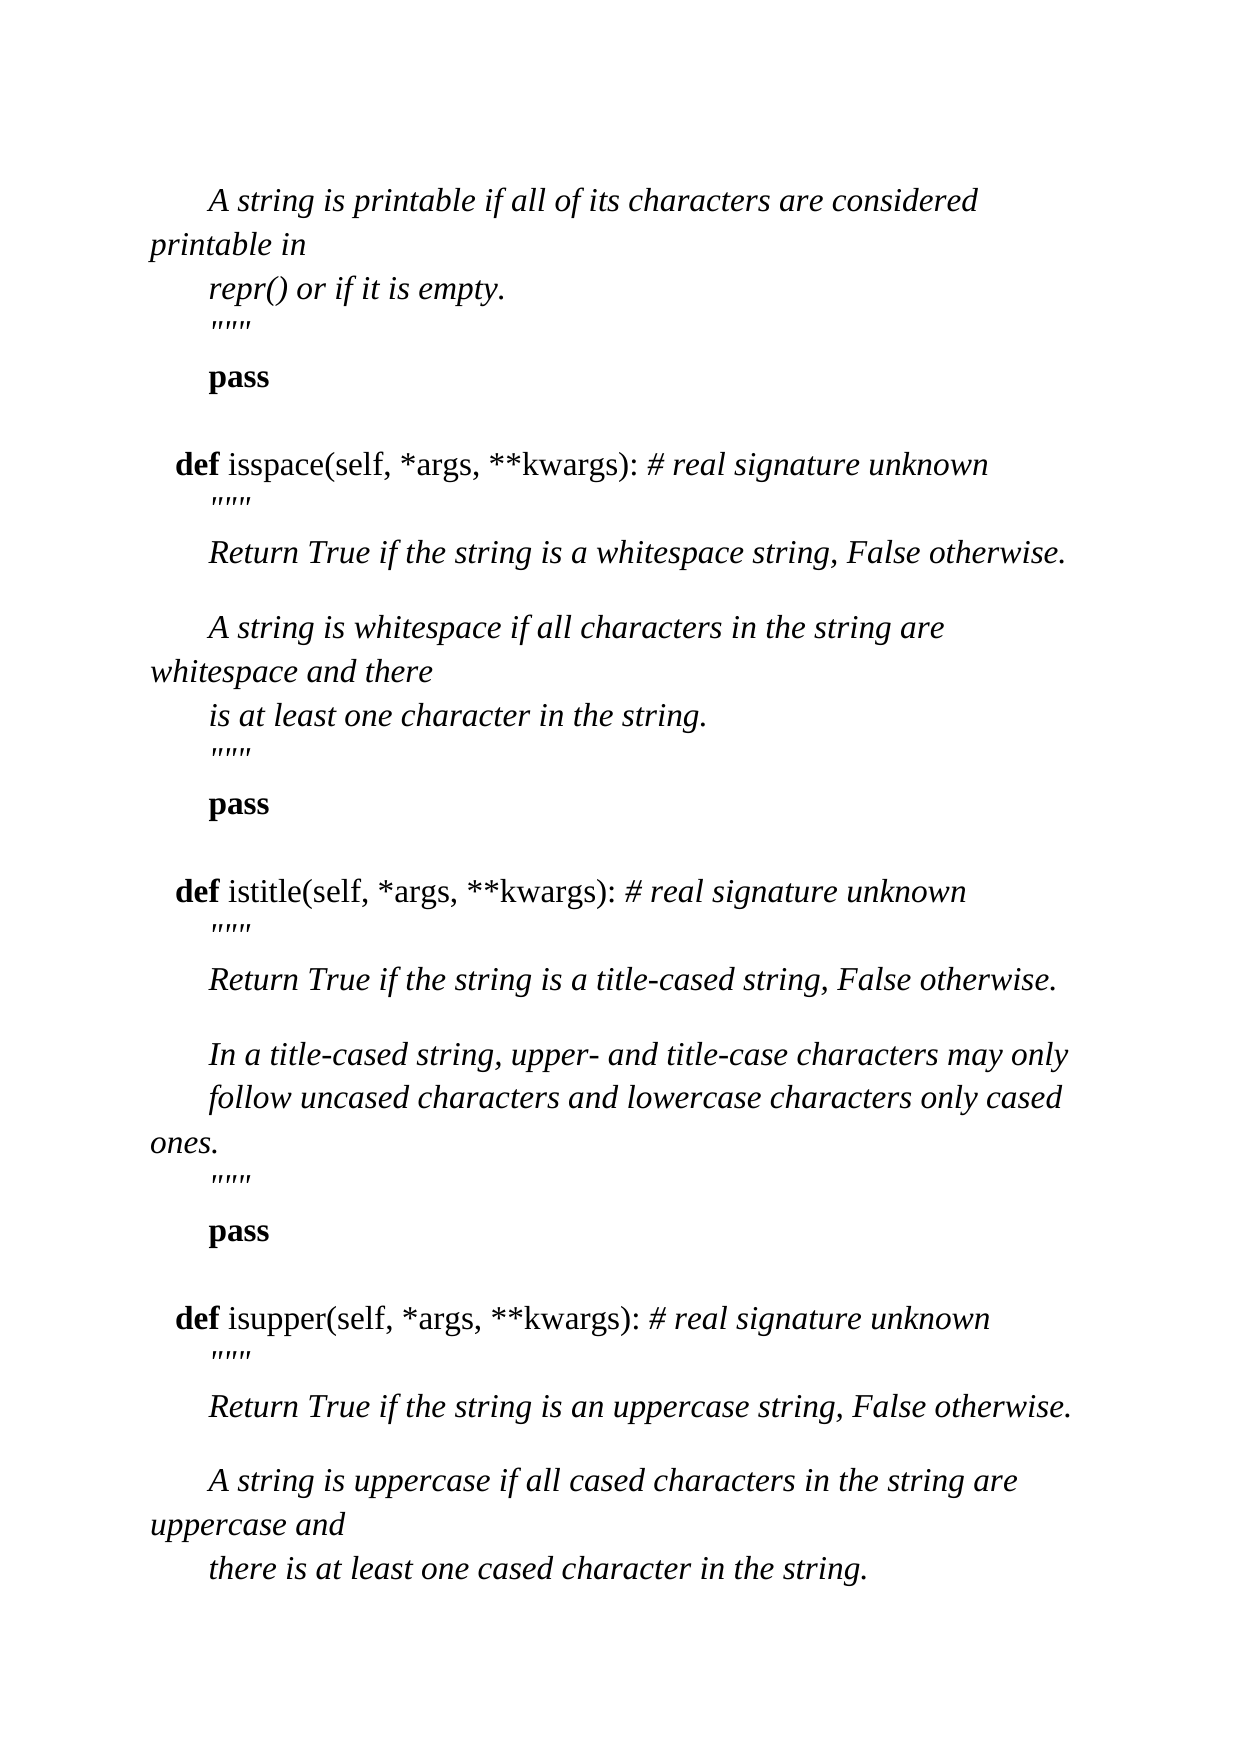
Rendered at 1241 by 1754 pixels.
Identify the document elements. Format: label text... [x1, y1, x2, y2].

text pass [150, 356, 1090, 395]
text Return True if the string is an uppercase string, False otherwise. [150, 1386, 1090, 1424]
text """ [150, 489, 1090, 527]
text is at least one character in the string. [150, 695, 1090, 733]
text A string is printable if all of its characters are considered printable in [150, 180, 1090, 263]
text pass [150, 783, 1090, 822]
text """ [150, 1342, 1090, 1381]
text Return True if the string is a whitespace string, False otherwise. [150, 533, 1090, 571]
text Return True if the string is a title-cased string, False otherwise. [150, 959, 1090, 998]
text """ [150, 915, 1090, 954]
text """ [150, 1166, 1090, 1204]
text follow uncased characters and lowercase characters only cased ones. [150, 1078, 1090, 1160]
text pass [150, 1210, 1090, 1248]
text """ [150, 739, 1090, 777]
text def isspace(self, *args, **kwargs): # real signature unknown [150, 444, 1090, 483]
text def istitle(self, *args, **kwargs): # real signature unknown [150, 871, 1090, 910]
text In a title-cased string, upper- and title-case characters may only [150, 1034, 1090, 1072]
text repr() or if it is empty. [150, 268, 1090, 307]
text A string is uppercase if all cased characters in the string are uppercase and [150, 1461, 1090, 1543]
text A string is whitespace if all characters in the string are whitespace and there [150, 607, 1090, 689]
text """ [150, 312, 1090, 351]
text def isupper(self, *args, **kwargs): # real signature unknown [150, 1298, 1090, 1336]
text there is at least one cased character in the string. [150, 1549, 1090, 1587]
